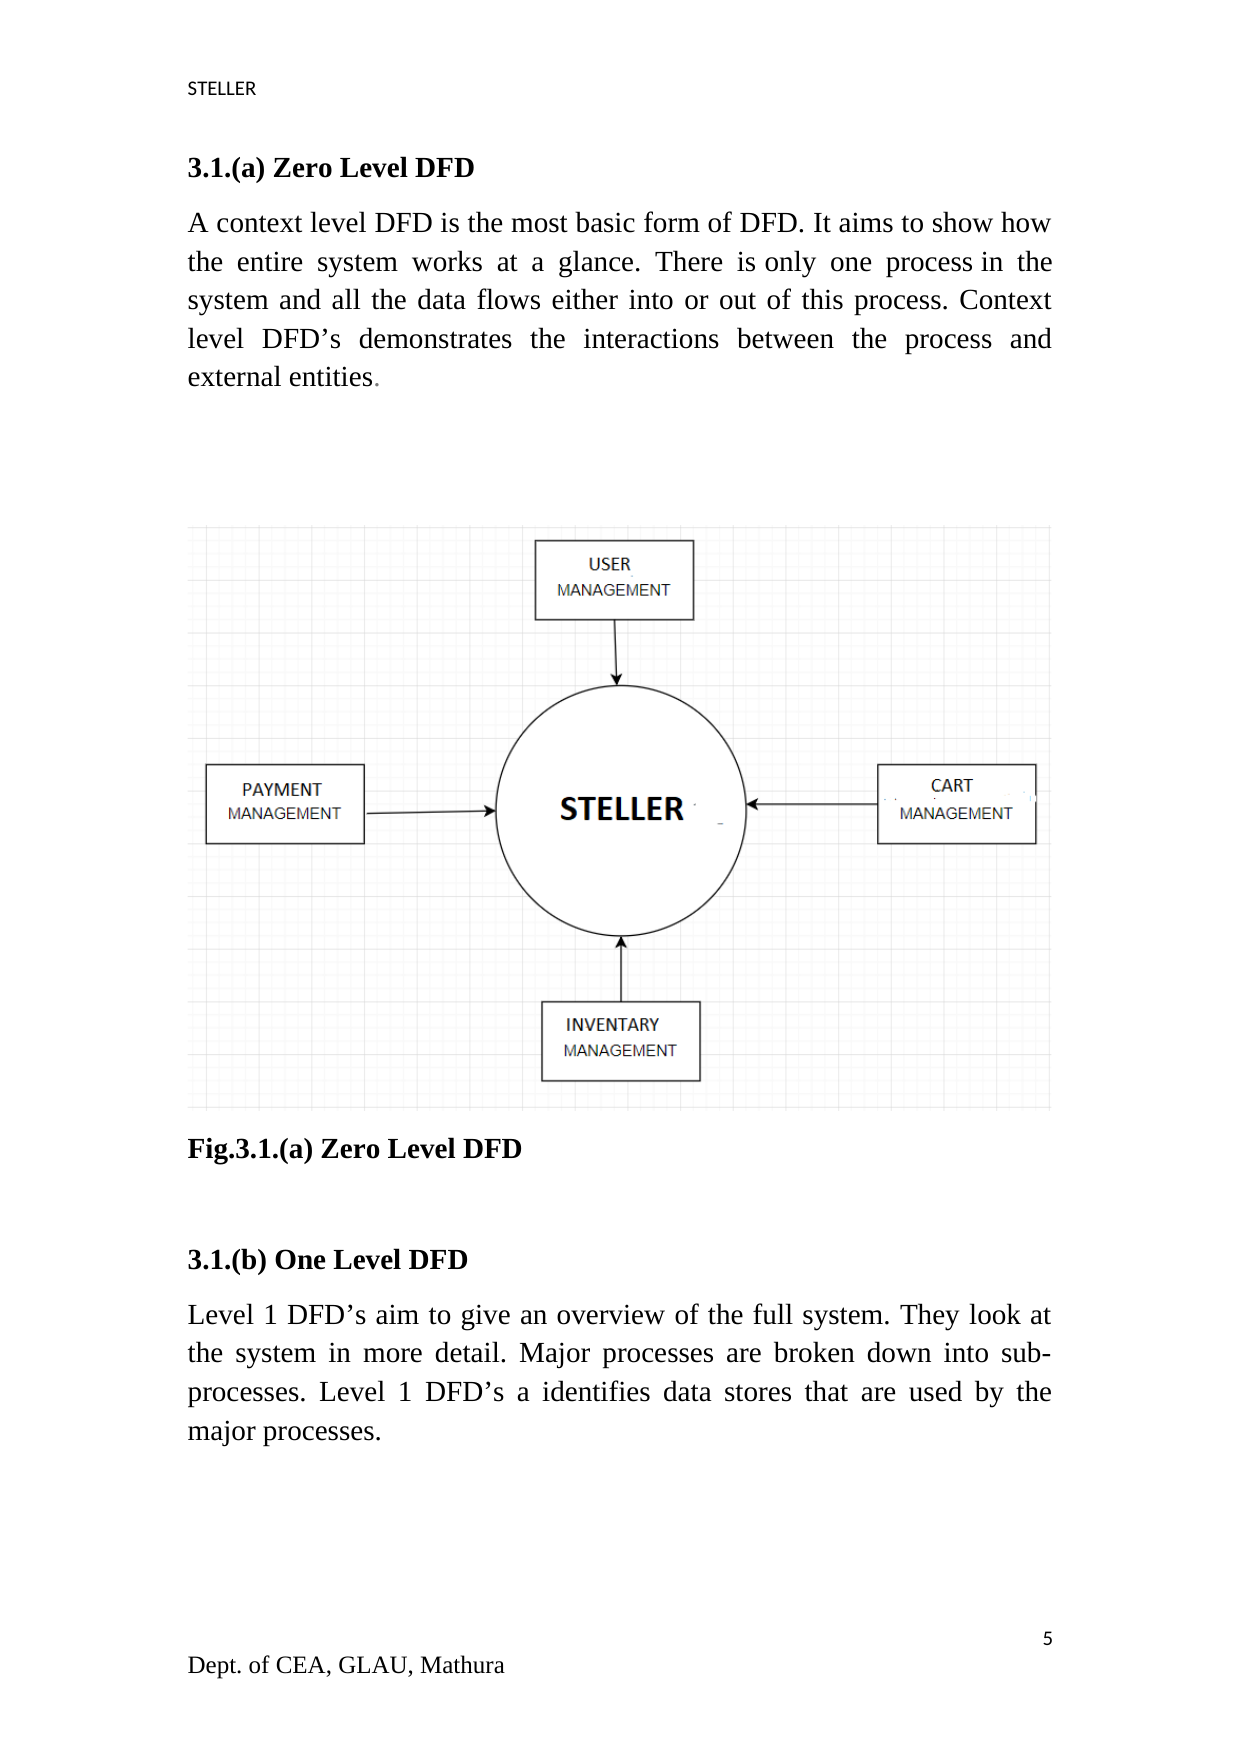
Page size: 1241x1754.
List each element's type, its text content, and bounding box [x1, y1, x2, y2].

text A context level DFD is the most basic form of DFD. It aims to show how the entire system works at a glance. There is only one process in the system and all the data flows either into or out of this process. Context level DFD’s demonstrates the interactions between the process and external entities. [187, 205, 1053, 393]
text Fig.3.1.(a) Zero Level DFD [187, 1131, 1053, 1165]
text 3.1.(a) Zero Level DFD [187, 150, 1053, 183]
picture [187, 525, 1052, 1111]
text 3.1.(b) One Level DFD [187, 1242, 1053, 1275]
text Level 1 DFD’s aim to give an overview of the full system. They look at the system in more detail. Major processes are broken down into sub-processes. Level 1 DFD’s a identifies data stores that are used by the major processes. [187, 1297, 1053, 1349]
text Level 1 DFD’s aim to give an overview of the full system. They look at the system in more detail. Major processes are broken down into sub-processes. Level 1 DFD’s a identifies data stores that are used by the major processes. [187, 1350, 1053, 1446]
